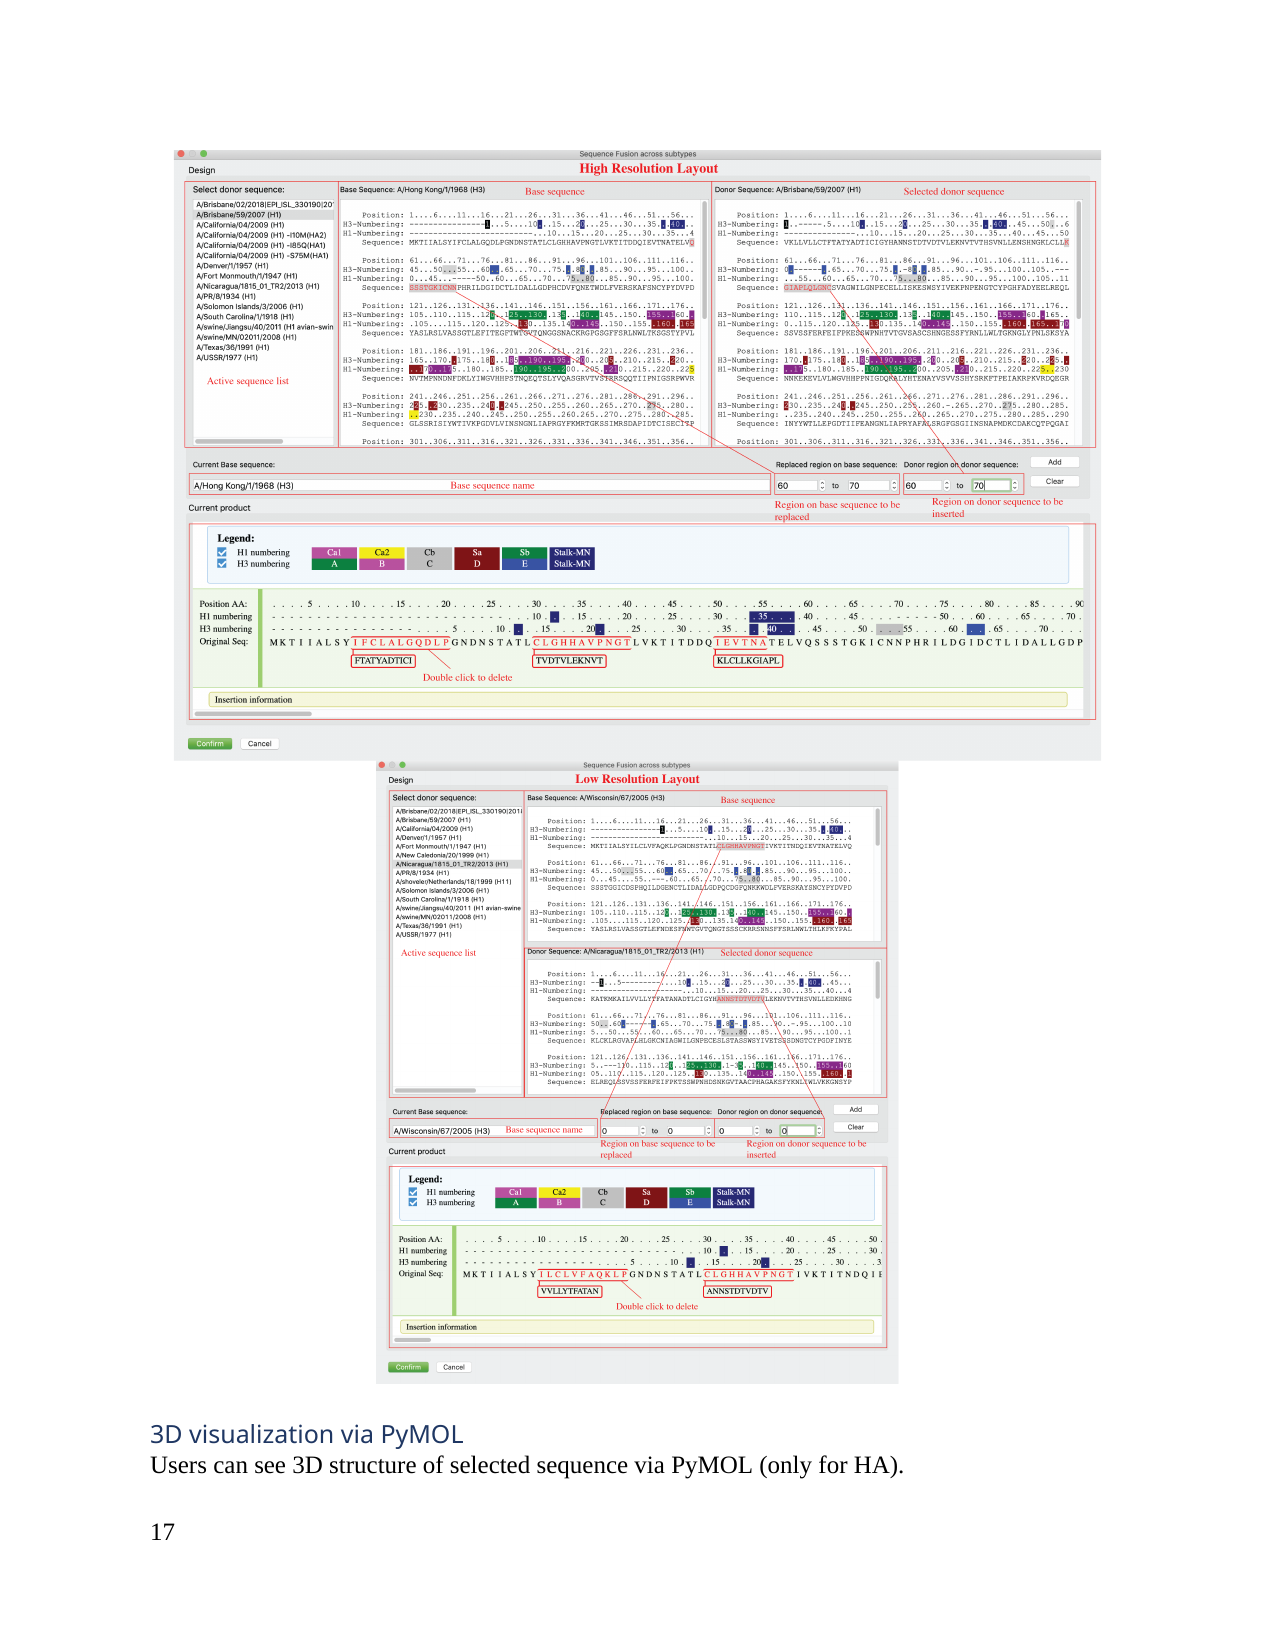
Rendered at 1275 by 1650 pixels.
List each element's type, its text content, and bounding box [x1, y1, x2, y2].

text Users can see 3D structure of selected sequence via PyMOL (only for HA). [150, 1450, 1125, 1479]
subtitle 3D visualization via PyMOL [150, 1416, 1125, 1450]
picture [173, 150, 1102, 1384]
